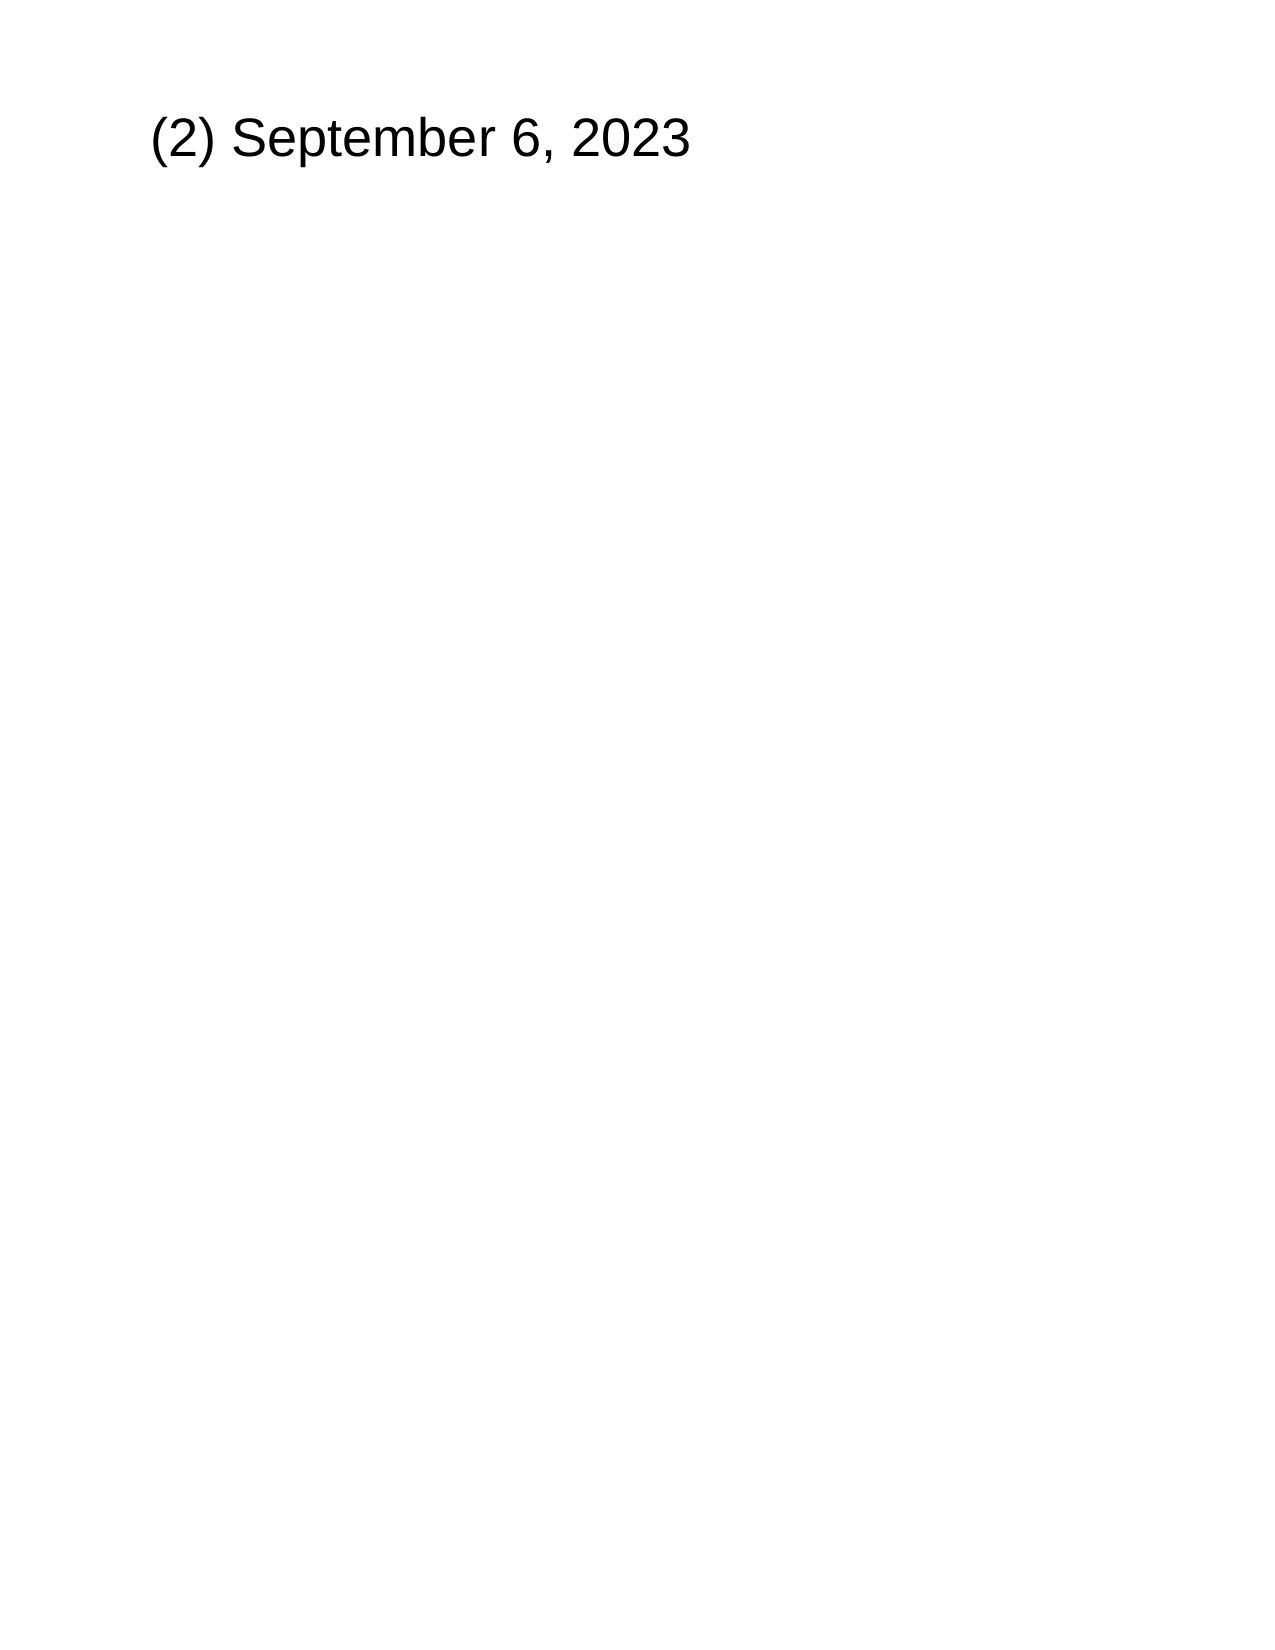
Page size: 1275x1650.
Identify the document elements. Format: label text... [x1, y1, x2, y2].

title (2) September 6, 2023 [150, 105, 1125, 167]
